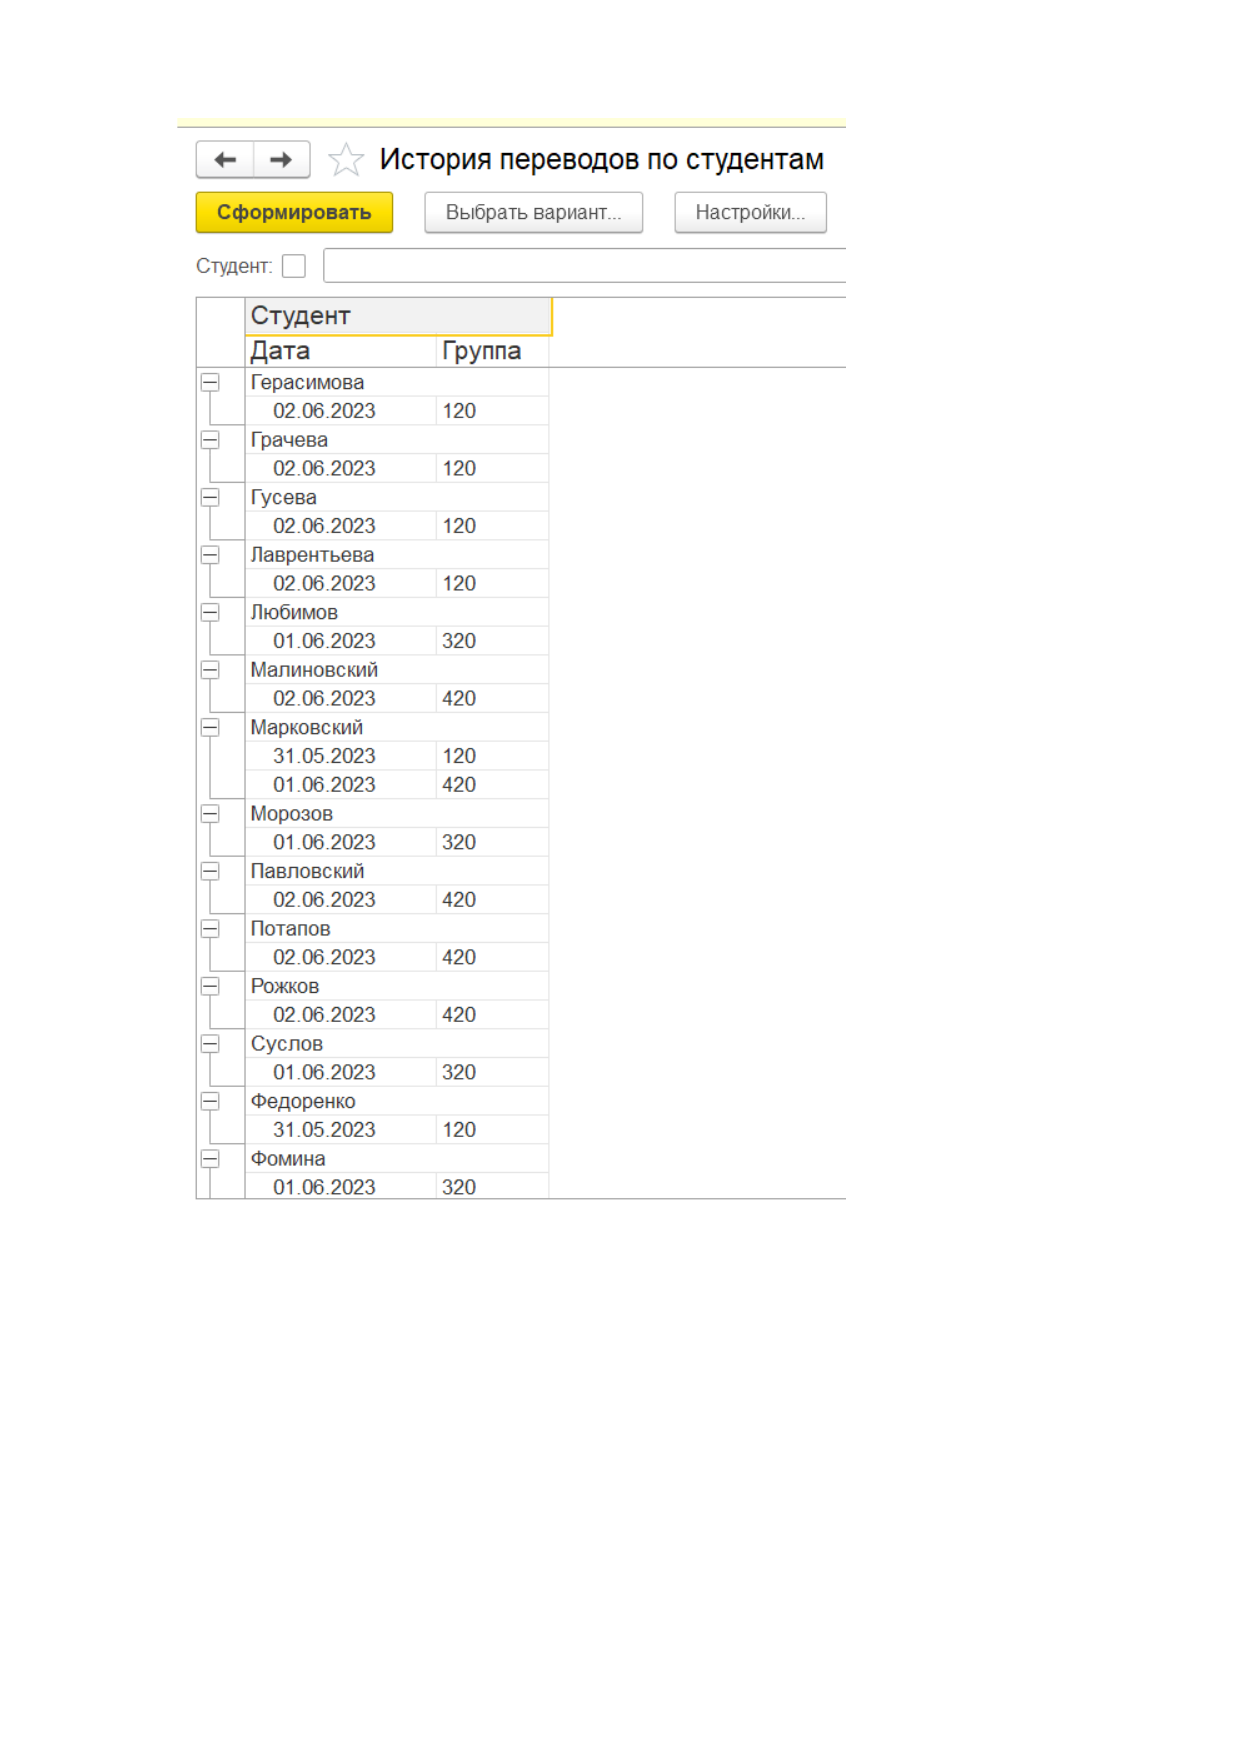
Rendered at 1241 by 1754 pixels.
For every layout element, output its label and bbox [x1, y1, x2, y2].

picture [177, 118, 846, 1202]
